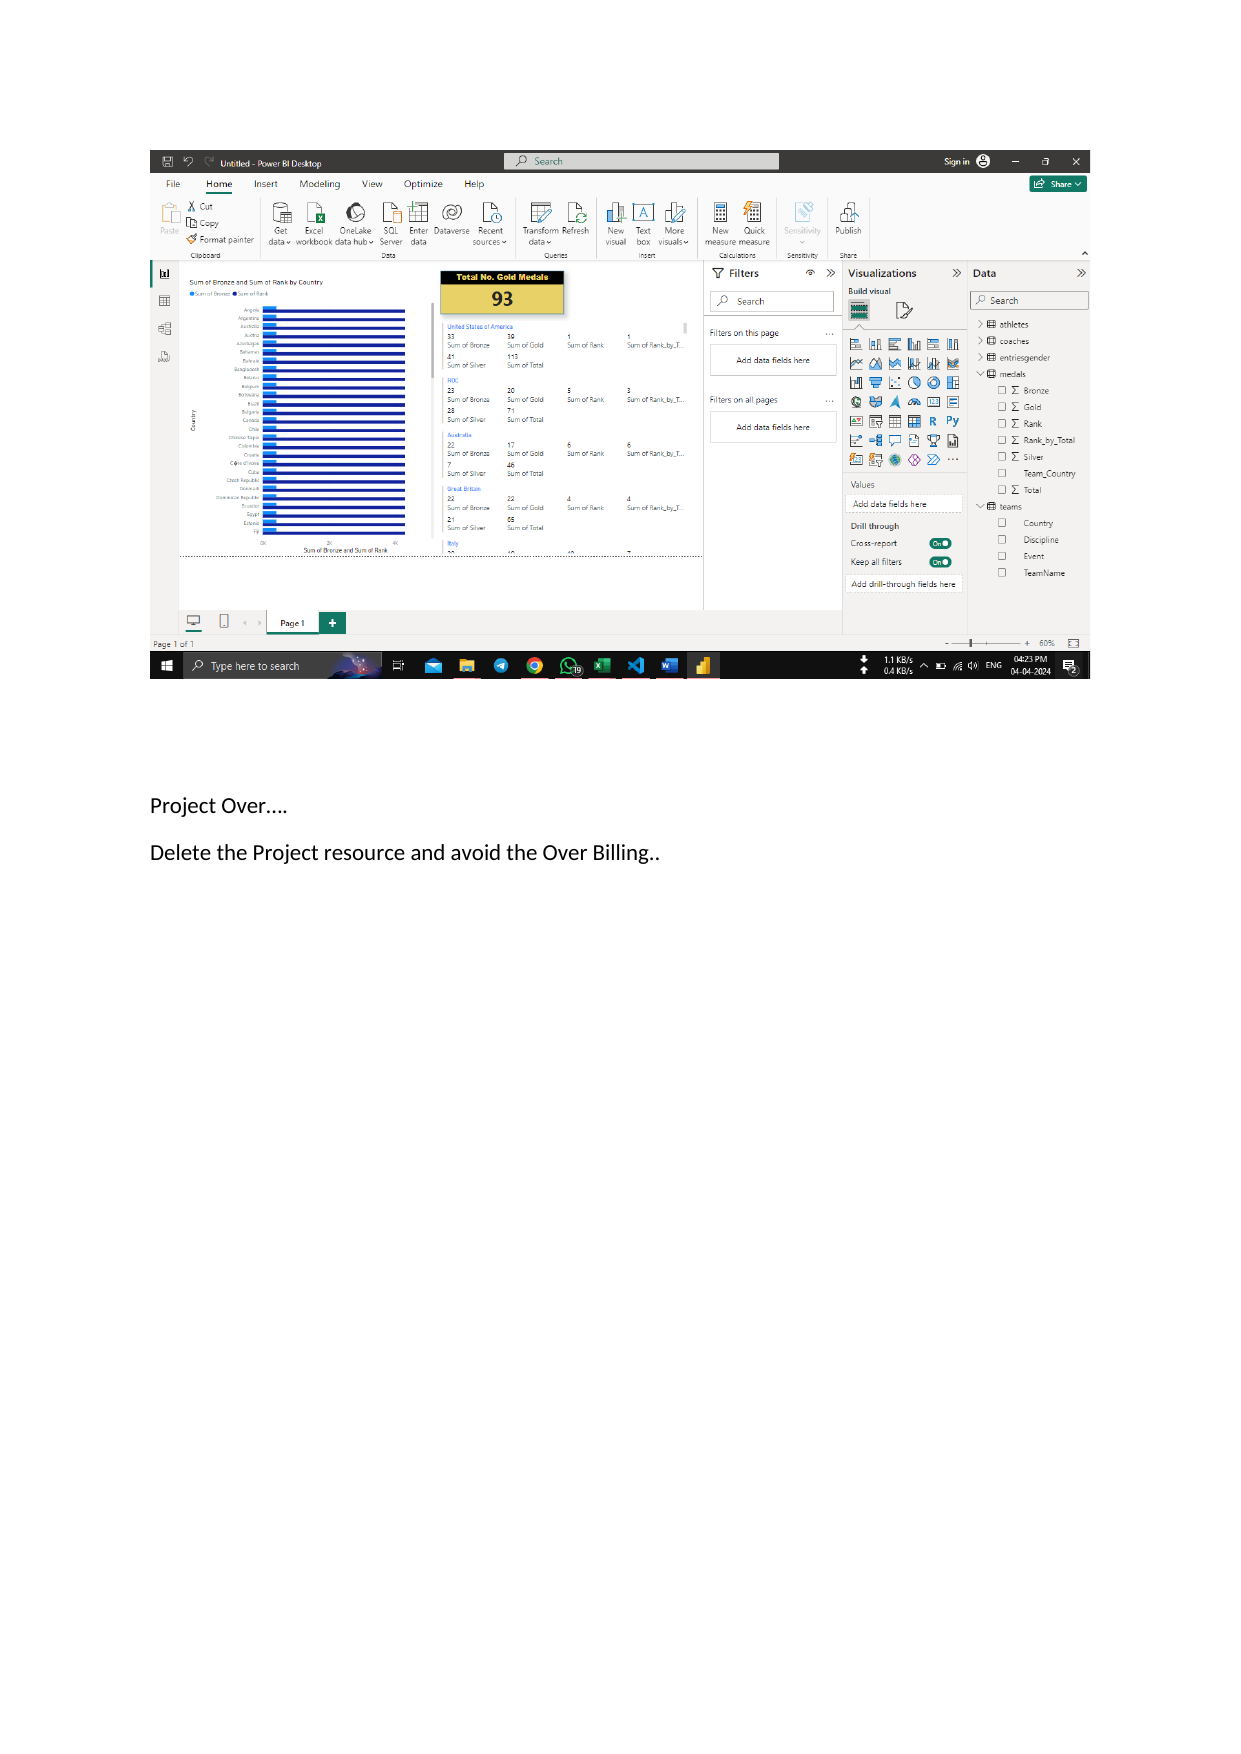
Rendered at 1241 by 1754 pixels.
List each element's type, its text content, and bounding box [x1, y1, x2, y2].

text Project Over…. [150, 791, 1090, 819]
text Delete the Project resource and avoid the Over Billing.. [150, 838, 1090, 866]
picture [150, 150, 1091, 679]
